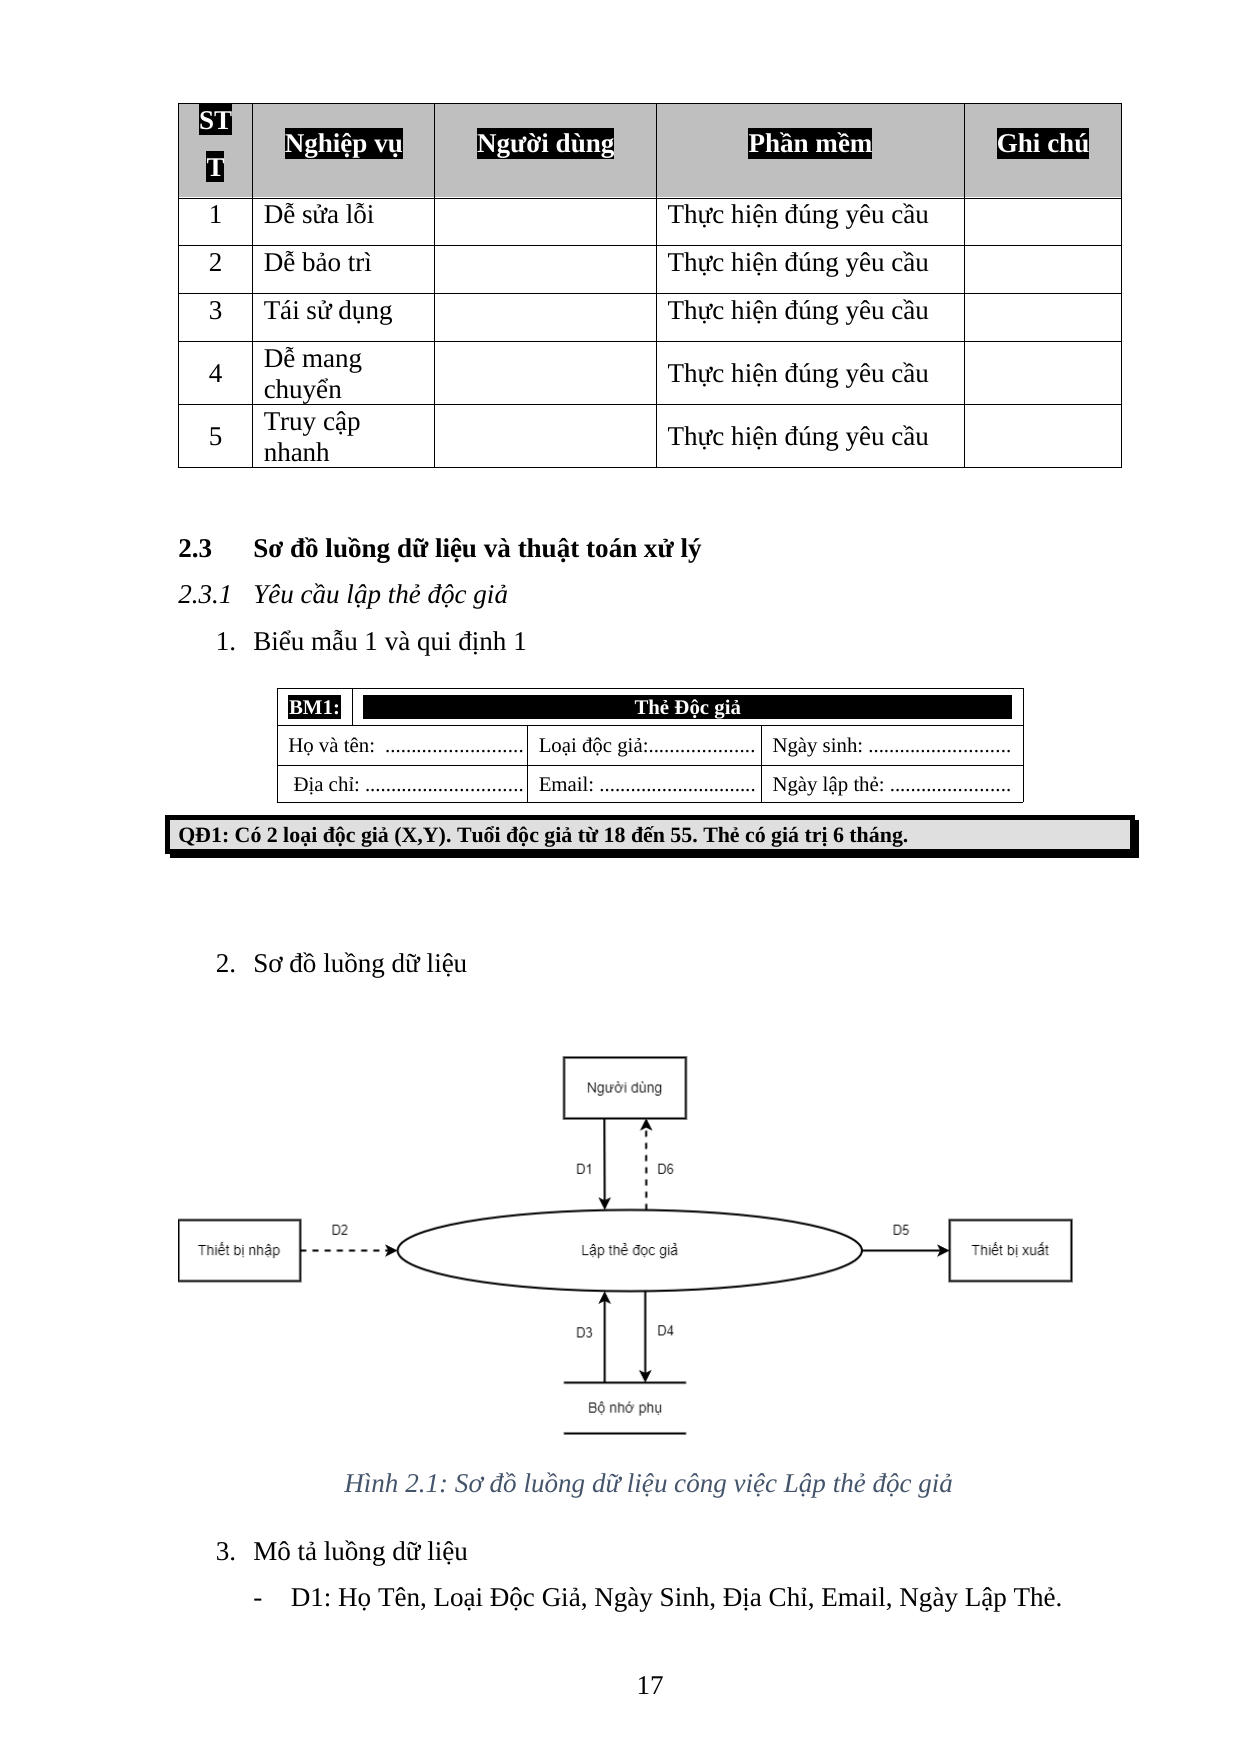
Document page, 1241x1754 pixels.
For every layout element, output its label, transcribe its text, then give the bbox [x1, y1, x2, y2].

table_cell Địa chỉ: [278, 766, 527, 802]
table_cell 4 [179, 342, 252, 404]
list D1: Họ Tên, Loại Độc Giả, Ngày Sinh, Địa Chỉ, Email, Ngày Lập Thẻ. [253, 1581, 1122, 1612]
table_header Nghiệp vụ [253, 104, 434, 197]
table_cell [435, 342, 656, 404]
table_header Người dùng [435, 104, 656, 197]
table_cell Truy cập nhanh [253, 405, 434, 467]
table_cell Tái sử dụng [253, 294, 434, 341]
table_cell Dễ sửa lỗi [253, 199, 434, 245]
table_cell Thực hiện đúng yêu cầu [657, 405, 964, 467]
table_cell Thực hiện đúng yêu cầu [657, 294, 964, 341]
table_cell Dễ bảo trì [253, 246, 434, 293]
list Sơ đồ luồng dữ liệu và thuật toán xử lý [178, 532, 1122, 563]
table_cell [965, 199, 1121, 245]
table_cell [435, 405, 656, 467]
table_header Ghi chú [965, 104, 1121, 197]
table_cell Thực hiện đúng yêu cầu [657, 199, 964, 245]
table_cell [965, 246, 1121, 293]
text QĐ1: Có 2 loại độc giả (X,Y). Tuổi độc giả từ 18 đến 55. Thẻ có giá trị 6 tháng. [170, 820, 1130, 849]
list Yêu cầu lập thẻ độc giả [178, 578, 1122, 609]
table_header Phần mềm [657, 104, 964, 197]
table_cell 5 [179, 405, 252, 467]
table_cell Loại độc giả: [528, 726, 761, 765]
table_cell [965, 342, 1121, 404]
list Sơ đồ luồng dữ liệu [216, 947, 1122, 978]
table_header BM1: [278, 689, 352, 725]
table_cell [435, 199, 656, 245]
table_header Thẻ Độc giả [353, 689, 1023, 725]
list Mô tả luồng dữ liệu [216, 1534, 1122, 1566]
table_cell Dễ mang chuyển [253, 342, 434, 404]
table_cell [435, 294, 656, 341]
table_cell Họ và tên: [278, 726, 527, 765]
table_cell Thực hiện đúng yêu cầu [657, 342, 964, 404]
table_cell [965, 294, 1121, 341]
table_cell 3 [179, 294, 252, 341]
list Biểu mẫu 1 và qui định 1 [216, 625, 1122, 656]
table_cell Ngày sinh: [762, 726, 1023, 765]
table_cell [435, 246, 656, 293]
table_cell 2 [179, 246, 252, 293]
picture [178, 1056, 1074, 1435]
table_header STT [179, 104, 252, 197]
text Hình 2.1: Sơ đồ luồng dữ liệu công việc Lập thẻ độc giả [178, 1467, 1122, 1498]
table_cell Thực hiện đúng yêu cầu [657, 246, 964, 293]
table_cell Ngày lập thẻ: [762, 766, 1023, 802]
table_cell [965, 405, 1121, 467]
table_cell 1 [179, 199, 252, 245]
table_cell Email: [528, 766, 761, 802]
